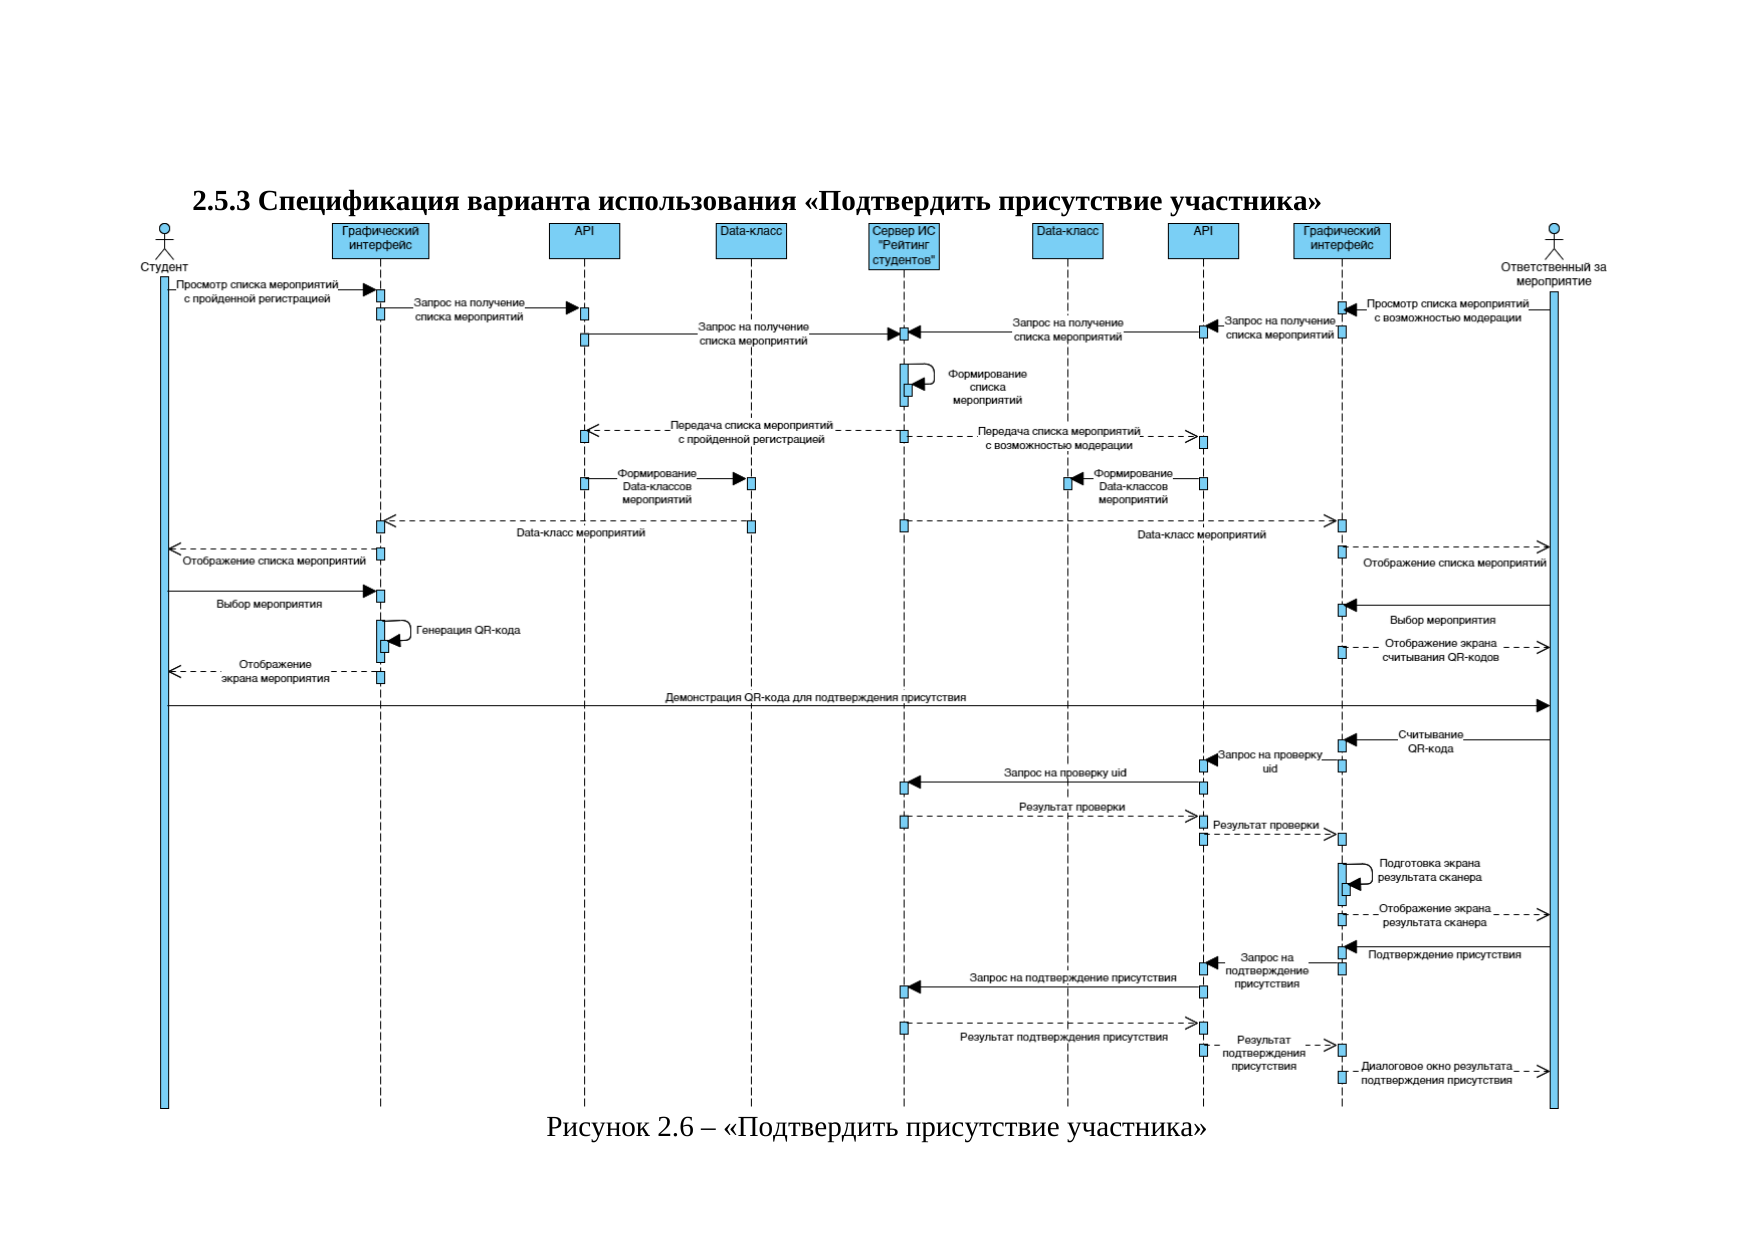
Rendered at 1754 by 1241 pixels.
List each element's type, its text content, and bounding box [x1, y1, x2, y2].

text 2.5.3 Спецификация варианта использования «Подтвердить присутствие участника» [118, 183, 1636, 217]
picture [134, 223, 1620, 1109]
text Рисунок 2.6 – «Подтвердить присутствие участника» [118, 1109, 1636, 1142]
